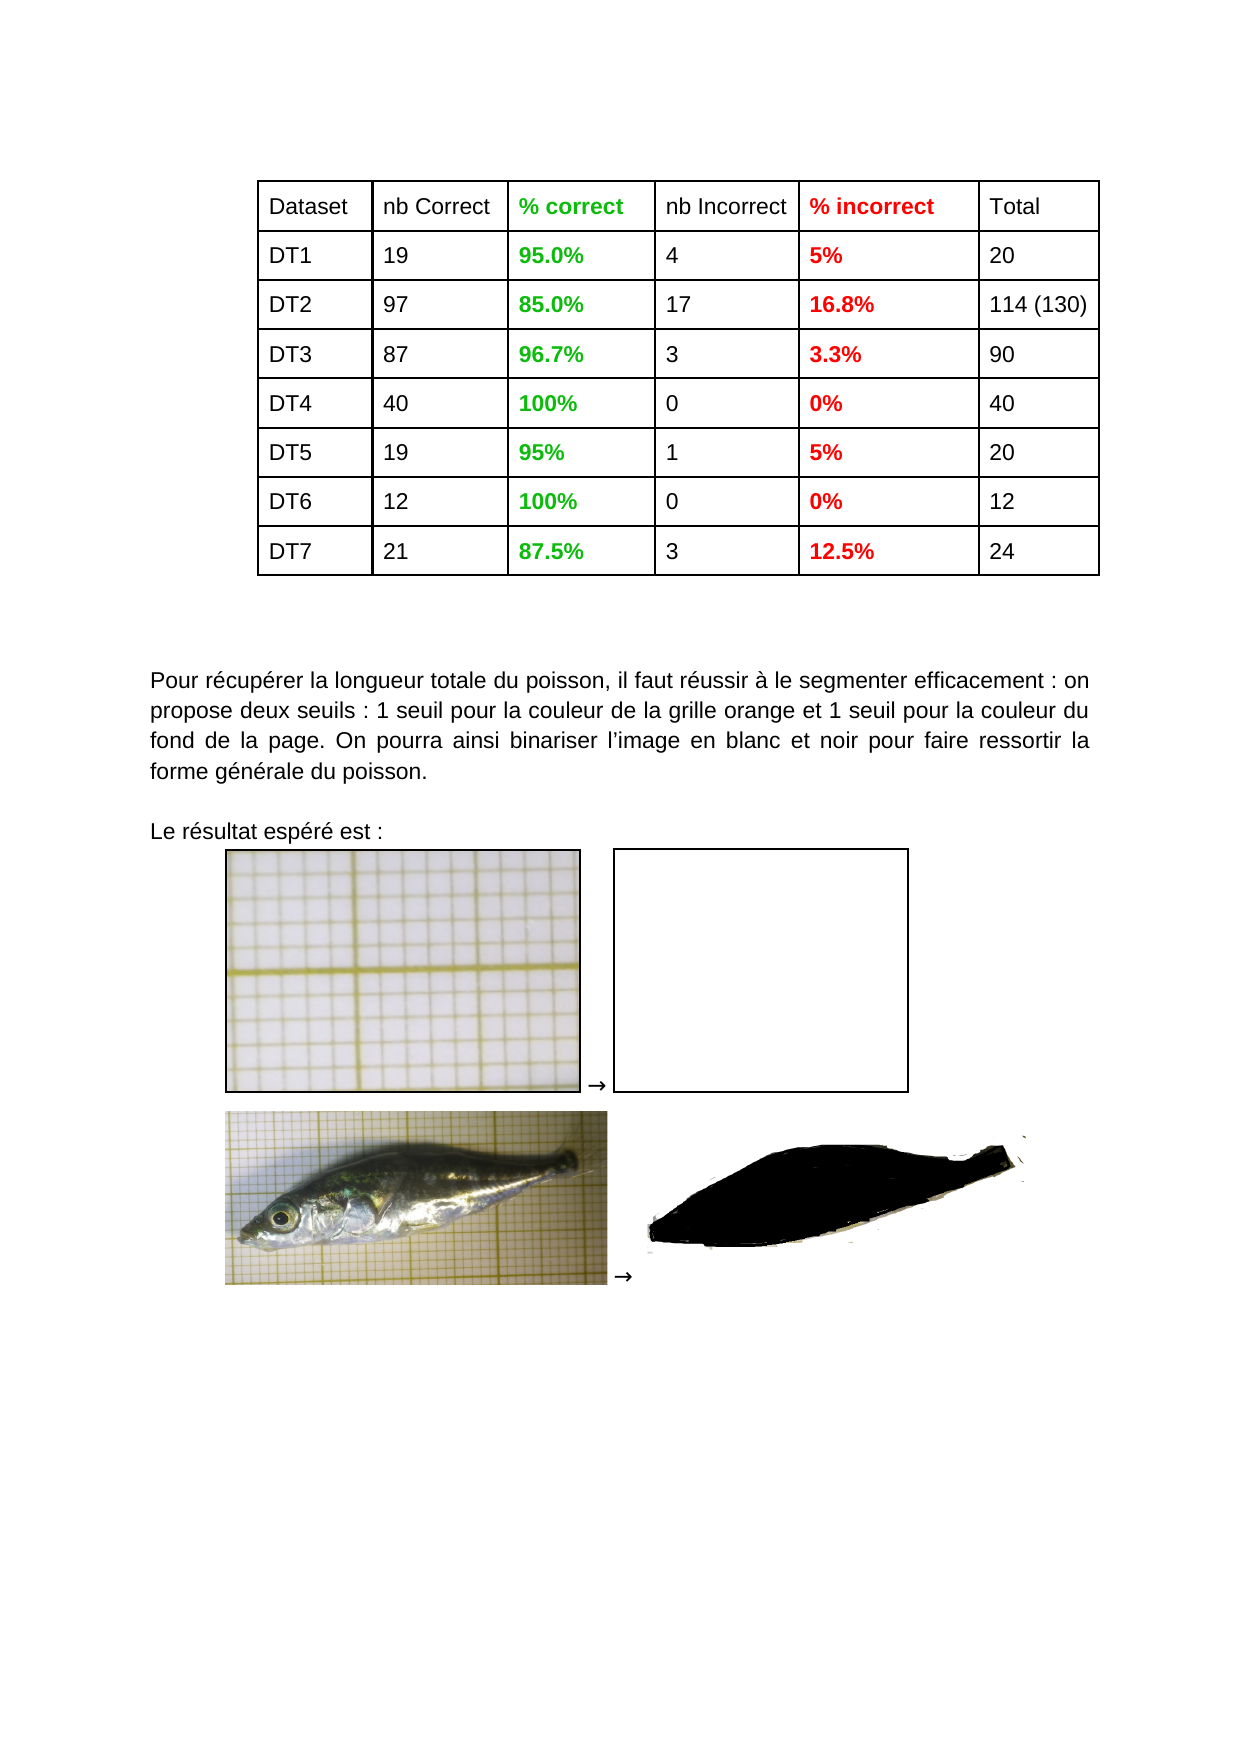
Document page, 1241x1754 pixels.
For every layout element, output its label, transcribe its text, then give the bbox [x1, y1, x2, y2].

table_cell 100% [509, 478, 654, 525]
table_cell DT5 [259, 429, 371, 476]
table_cell DT1 [259, 232, 371, 279]
picture [615, 850, 907, 1091]
table_cell DT7 [259, 527, 371, 574]
text Pour récupérer la longueur totale du poisson, il faut réussir à le segmenter efficacement : on propose deux seuils : 1 seuil pour la couleur de la grille orange et 1 seuil pour la couleur du fond de la page. On pourra ainsi binariser l’image en blanc et noir pour faire ressortir la forme générale du poisson. [150, 667, 1090, 784]
table_cell 19 [374, 429, 507, 476]
table_cell 0 [656, 379, 798, 427]
table_cell 19 [374, 232, 507, 279]
table_cell 3.3% [800, 330, 978, 377]
table_cell 20 [980, 232, 1098, 279]
text Le résultat espéré est : [150, 818, 1090, 844]
table_cell 16.8% [800, 281, 978, 328]
table_cell 12.5% [800, 527, 978, 574]
table_cell 100% [509, 379, 654, 427]
table_cell 17 [656, 281, 798, 328]
table_cell 90 [980, 330, 1098, 377]
table_header Dataset [259, 182, 371, 229]
table_header % incorrect [800, 182, 978, 229]
picture [227, 851, 579, 1091]
table_header % correct [509, 182, 654, 229]
table_cell 12 [374, 478, 507, 525]
table_cell 95% [509, 429, 654, 476]
table_cell 4 [656, 232, 798, 279]
table_cell 85.0% [509, 281, 654, 328]
table_cell 40 [374, 379, 507, 427]
table_cell DT4 [259, 379, 371, 427]
table_cell 96.7% [509, 330, 654, 377]
table_cell 97 [374, 281, 507, 328]
table_header Total [980, 182, 1098, 229]
picture [638, 1104, 1026, 1285]
picture [225, 1111, 608, 1285]
table_cell 24 [980, 527, 1098, 574]
table_cell 3 [656, 330, 798, 377]
table_cell 40 [980, 379, 1098, 427]
table_cell 0 [656, 478, 798, 525]
table_cell 21 [374, 527, 507, 574]
table_cell 95.0% [509, 232, 654, 279]
table_header nb Correct [374, 182, 507, 229]
table_cell 3 [656, 527, 798, 574]
table_cell 87 [374, 330, 507, 377]
table_cell 12 [980, 478, 1098, 525]
table_cell 114 (130) [980, 281, 1098, 328]
table_cell 5% [800, 232, 978, 279]
table_header nb Incorrect [656, 182, 798, 229]
table_cell 1 [656, 429, 798, 476]
table_cell 20 [980, 429, 1098, 476]
table_cell DT6 [259, 478, 371, 525]
table_cell 87.5% [509, 527, 654, 574]
table_cell 0% [800, 379, 978, 427]
table_cell DT3 [259, 330, 371, 377]
table_cell 0% [800, 478, 978, 525]
table_cell DT2 [259, 281, 371, 328]
table_cell 5% [800, 429, 978, 476]
